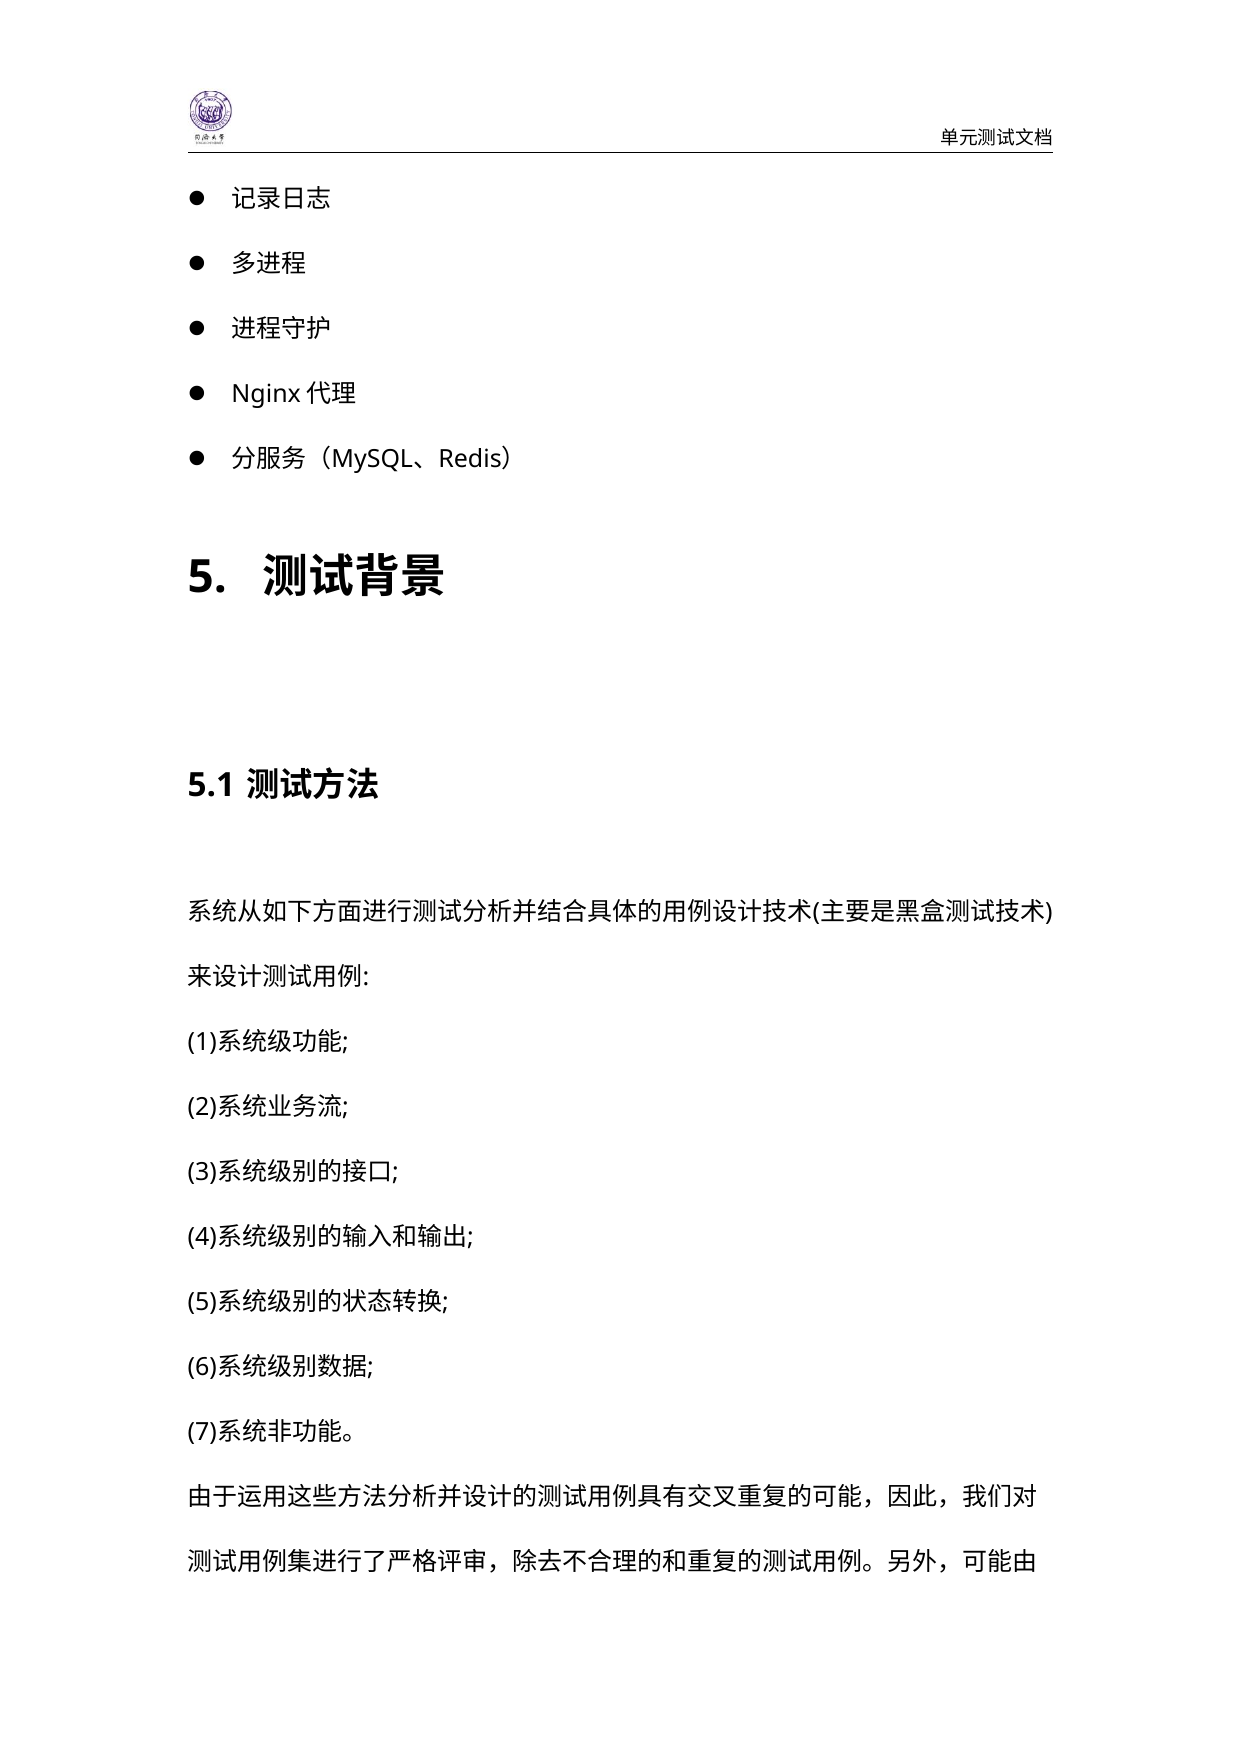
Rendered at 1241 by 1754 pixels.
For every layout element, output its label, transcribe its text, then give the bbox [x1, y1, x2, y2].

list 进程守护 [187, 294, 1053, 359]
subtitle 测试方法 [187, 750, 1053, 815]
list 多进程 [187, 229, 1053, 294]
text 由于运用这些方法分析并设计的测试用例具有交叉重复的可能，因此，我们对测试用例集进行了严格评审，除去不合理的和重复的测试用例。另外，可能由于没有达到某种覆盖要求或覆盖不足还需要补充一些测试用例。 [187, 1462, 1053, 1592]
text 系统从如下方面进行测试分析并结合具体的用例设计技术(主要是黑盒测试技术)来设计测试用例: [187, 877, 1053, 1007]
list 分服务（MySQL、Redis） [187, 424, 1053, 489]
list Nginx代理 [187, 359, 1053, 424]
subtitle 测试背景 [187, 524, 1053, 622]
text (1)系统级功能; (2)系统业务流; (3)系统级别的接口; (4)系统级别的输入和输出; (5)系统级别的状态转换; (6)系统级别数据; (7)系统非功能。 [187, 1007, 1053, 1462]
picture [187, 88, 233, 147]
list 记录日志 [187, 164, 1053, 229]
